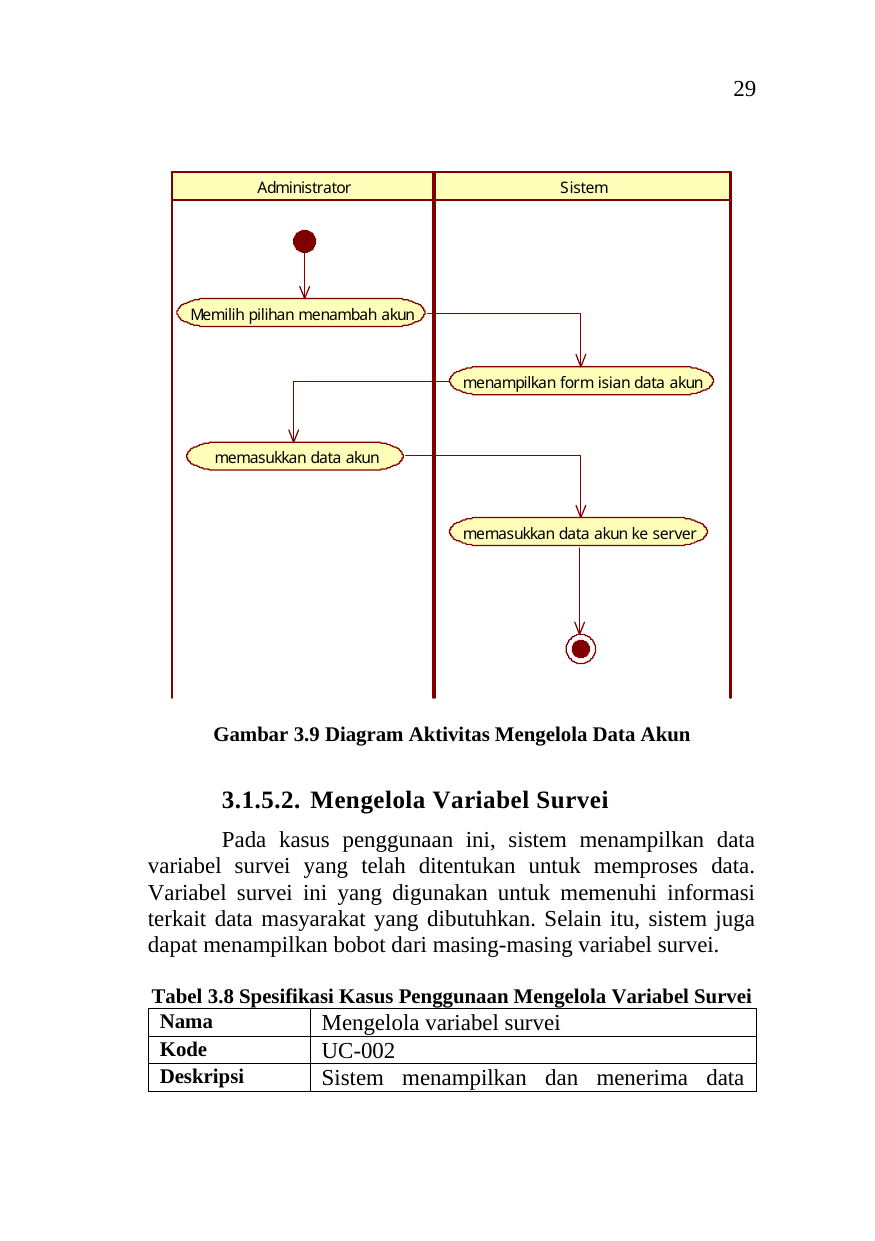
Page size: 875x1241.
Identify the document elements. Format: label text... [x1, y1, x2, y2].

text Pada kasus penggunaan ini, sistem menampilkan data variabel survei yang telah ditentukan untuk memproses data. Variabel survei ini yang digunakan untuk memenuhi informasi terkait data masyarakat yang dibutuhkan. Selain itu, sistem juga dapat menampilkan bobot dari masing-masing variabel survei. [148, 826, 756, 958]
table_cell UC-002 [311, 1037, 756, 1063]
table_cell Sistem menampilkan dan menerima data masukan variabel yang digunakan untuk survei. [311, 1064, 756, 1091]
table_header Mengelola variabel survei [311, 1009, 756, 1036]
table_cell Kode [149, 1037, 310, 1063]
subtitle Mengelola Variabel Survei [222, 785, 756, 814]
table_header Nama [149, 1009, 310, 1036]
table_cell Deskripsi [149, 1064, 310, 1091]
